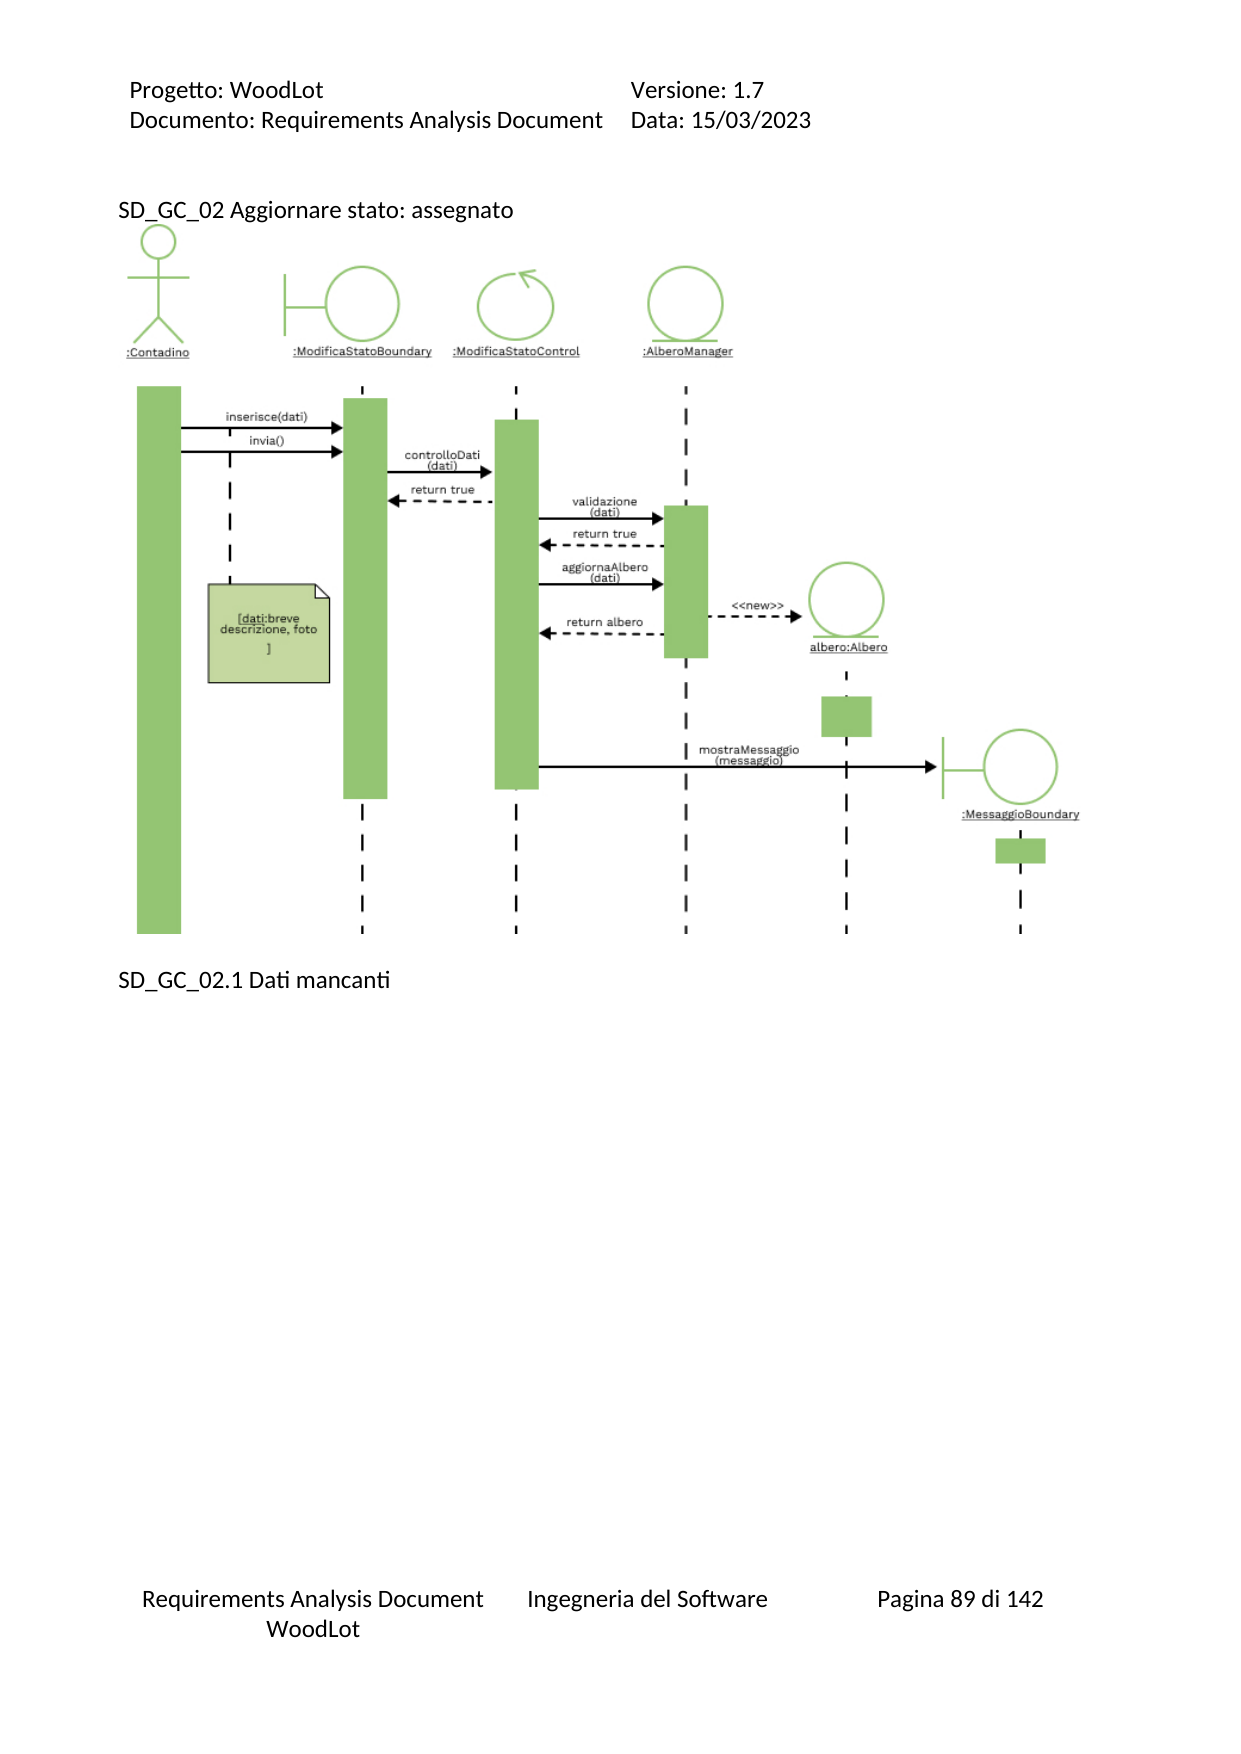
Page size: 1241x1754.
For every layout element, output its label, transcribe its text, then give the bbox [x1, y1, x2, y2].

text SD_GC_02 Aggiornare stato: assegnato [118, 194, 1122, 224]
text SD_GC_02.1 Dati mancanti [118, 964, 1122, 995]
picture [118, 224, 1122, 934]
